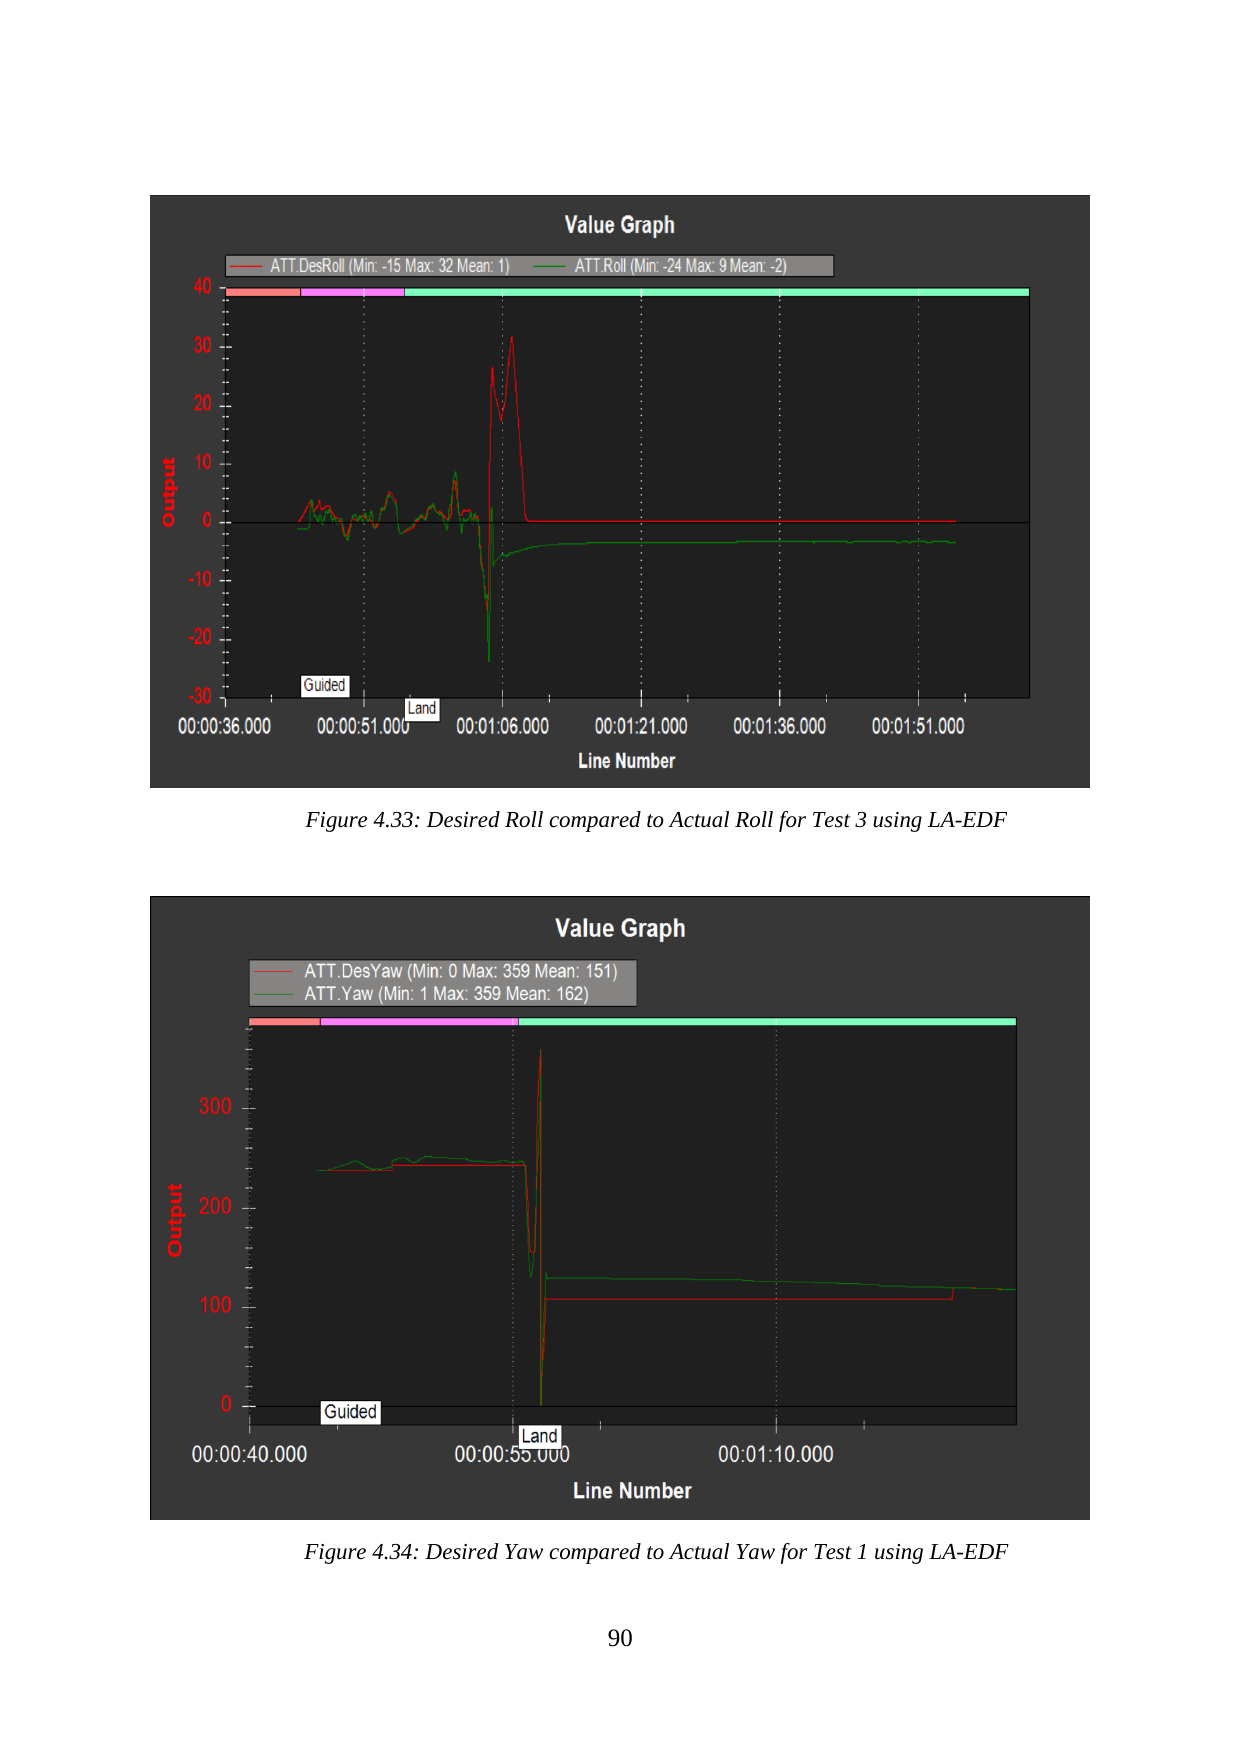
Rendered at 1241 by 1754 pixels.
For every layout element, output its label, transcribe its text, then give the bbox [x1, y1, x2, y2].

text Figure 4.33: Desired Roll compared to Actual Roll for Test 3 using LA-EDF [150, 806, 1090, 833]
picture [150, 896, 1090, 1520]
text Figure 4.34: Desired Yaw compared to Actual Yaw for Test 1 using LA-EDF [150, 1538, 1090, 1564]
picture [150, 195, 1090, 788]
